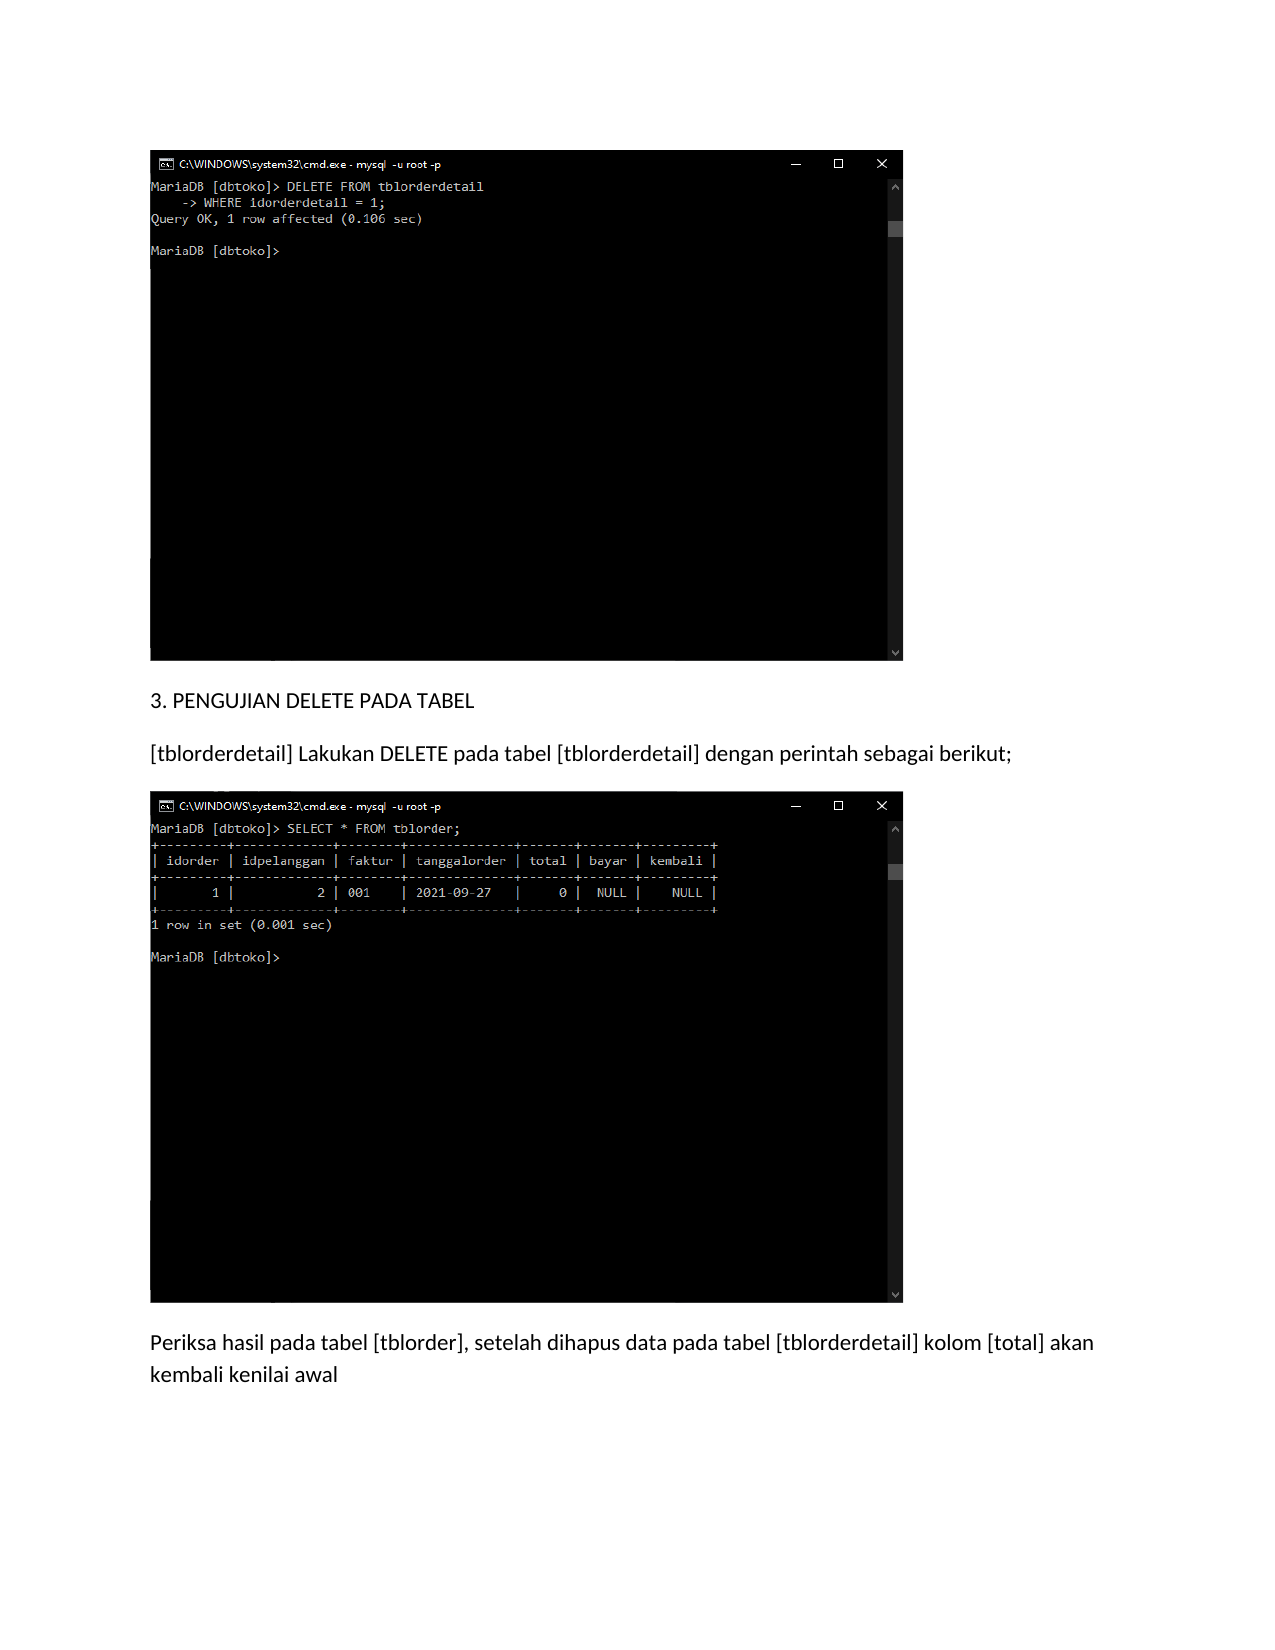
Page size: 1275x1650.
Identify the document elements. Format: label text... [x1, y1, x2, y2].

text [tblorderdetail] Lakukan DELETE pada tabel [tblorderdetail] dengan perintah sebagai berikut; [150, 739, 1125, 767]
picture [150, 150, 904, 661]
text 3. PENGUJIAN DELETE PADA TABEL [150, 686, 1125, 714]
text Periksa hasil pada tabel [tblorder], setelah dihapus data pada tabel [tblorderdetail] kolom [total] akan kembali kenilai awal [150, 1328, 1125, 1388]
picture [150, 791, 904, 1303]
